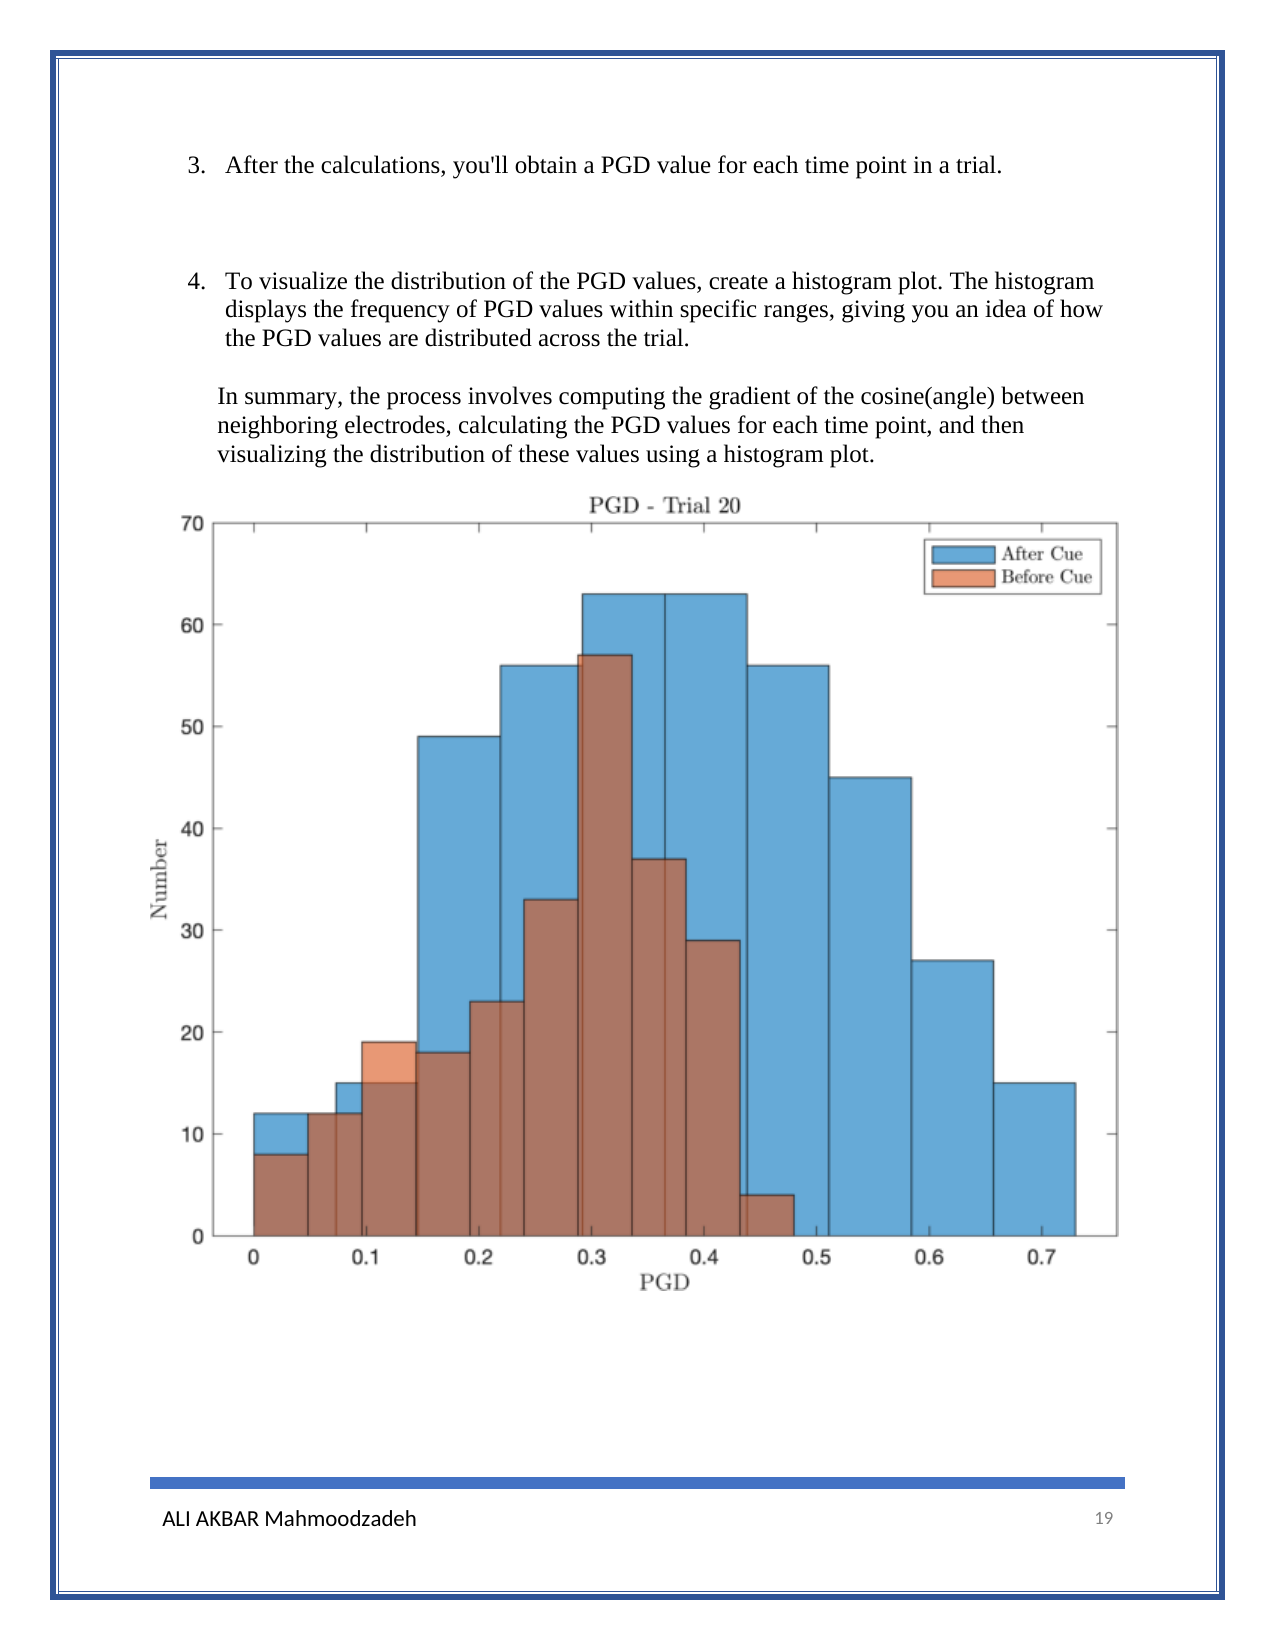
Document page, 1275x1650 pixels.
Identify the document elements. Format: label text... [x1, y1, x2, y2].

text In summary, the process involves computing the gradient of the cosine(angle) between neighboring electrodes, calculating the PGD values for each time point, and then visualizing the distribution of these values using a histogram plot. [217, 381, 1125, 467]
picture [150, 496, 1119, 1291]
list To visualize the distribution of the PGD values, create a histogram plot. The histogram displays the frequency of PGD values within specific ranges, giving you an idea of how the PGD values are distributed across the trial. [187, 266, 1125, 352]
list After the calculations, you'll obtain a PGD value for each time point in a trial. [187, 150, 1125, 179]
